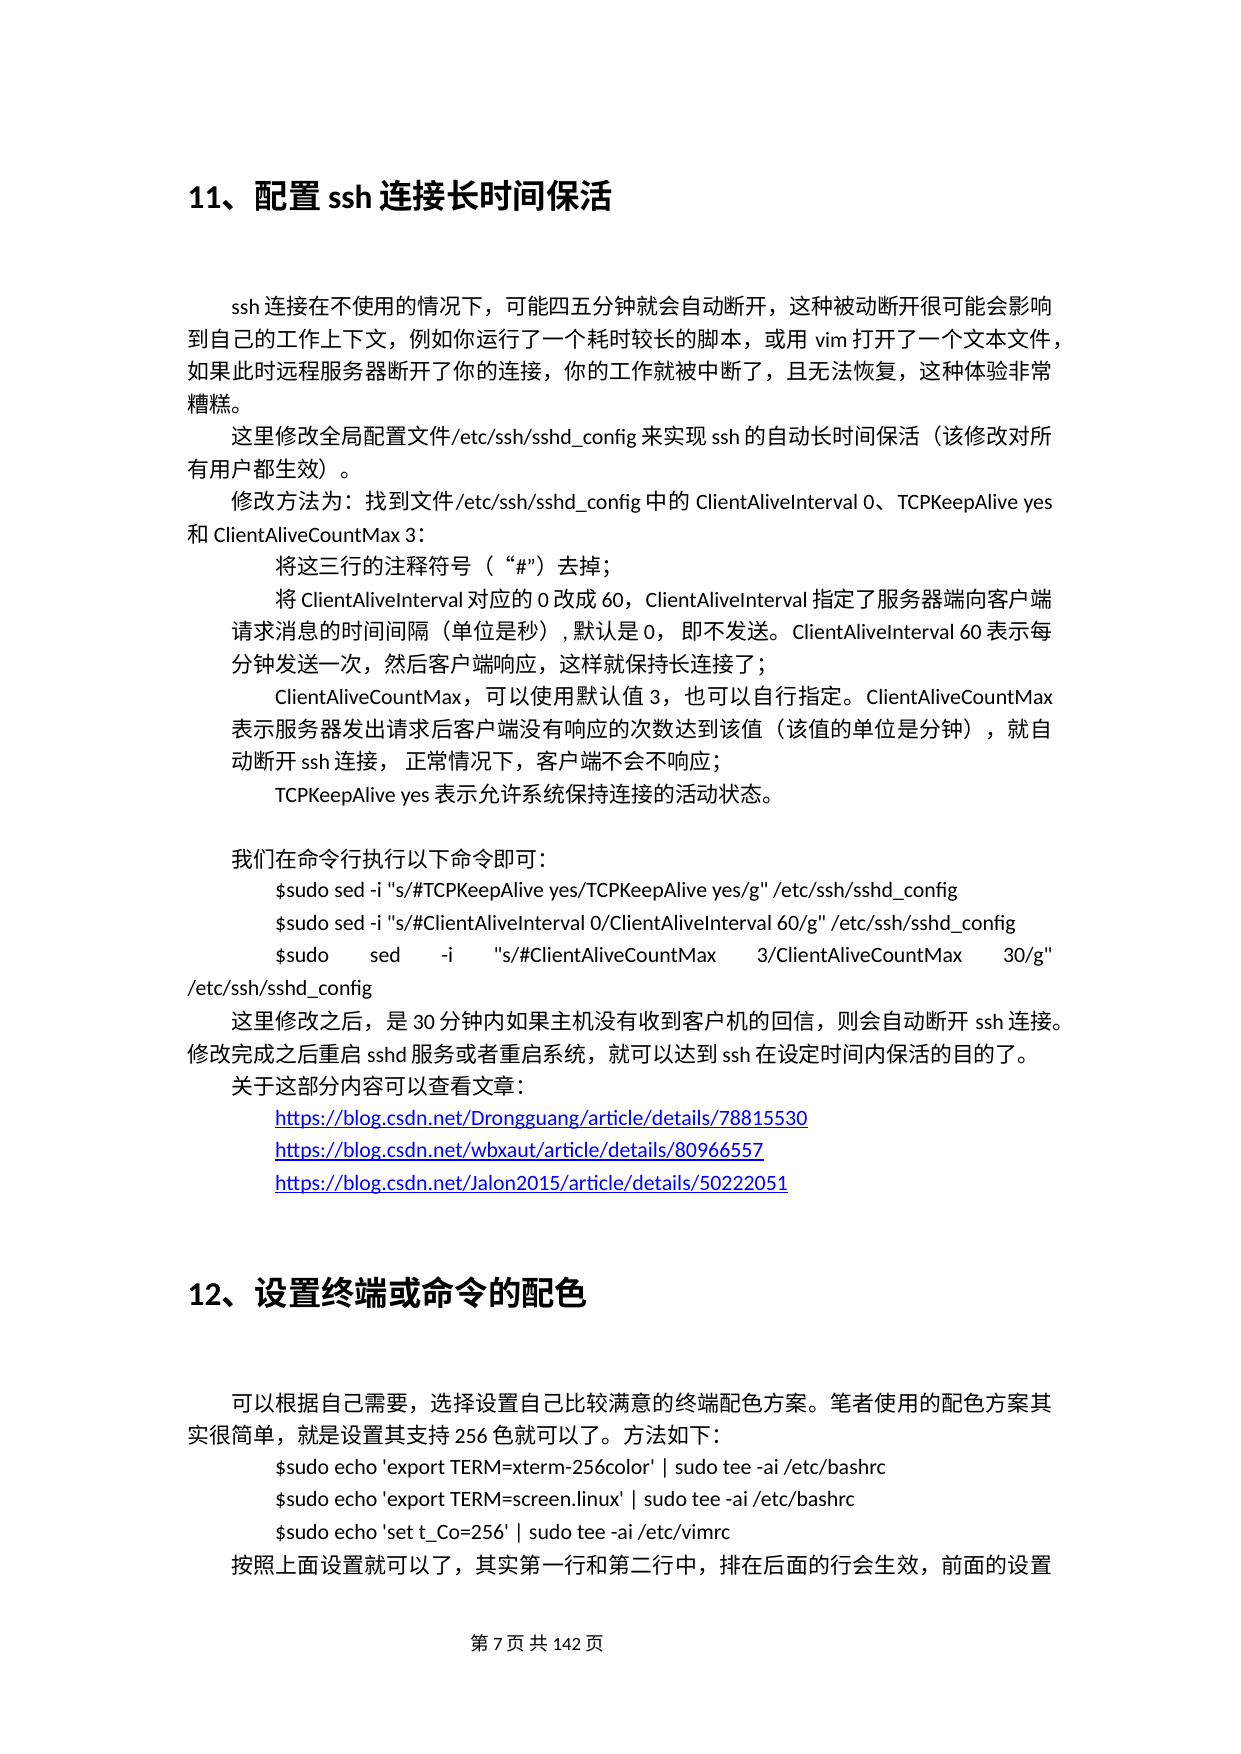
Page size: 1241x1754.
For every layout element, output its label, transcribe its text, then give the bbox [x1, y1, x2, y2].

subtitle 12、设置终端或命令的配色 [187, 1258, 1053, 1323]
text 将这三行的注释符号（“#”）去掉； [231, 549, 1053, 581]
text $sudo sed -i "s/#ClientAliveInterval 0/ClientAliveInterval 60/g" /etc/ssh/sshd_config [187, 906, 1053, 939]
text 这里修改之后，是30分钟内如果主机没有收到客户机的回信，则会自动断开ssh连接。修改完成之后重启sshd服务或者重启系统，就可以达到ssh在设定时间内保活的目的了。 [187, 1004, 1053, 1069]
text $sudo sed -i "s/#TCPKeepAlive yes/TCPKeepAlive yes/g" /etc/ssh/sshd_config [187, 874, 1053, 906]
text ClientAliveCountMax，可以使用默认值3，也可以自行指定。ClientAliveCountMax表示服务器发出请求后客户端没有响应的次数达到该值（该值的单位是分钟），就自动断开ssh连接， 正常情况下，客户端不会不响应； [231, 679, 1053, 776]
text https://blog.csdn.net/wbxaut/article/details/80966557 [187, 1134, 1053, 1166]
text https://blog.csdn.net/Drongguang/article/details/78815530 [187, 1101, 1053, 1134]
text $sudo echo 'export TERM=xterm-256color' | sudo tee -ai /etc/bashrc [187, 1450, 1053, 1483]
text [187, 1548, 1053, 1580]
text 我们在命令行执行以下命令即可： [187, 841, 1053, 874]
subtitle 11、配置ssh连接长时间保活 [187, 162, 1053, 227]
text $sudo echo 'set t_Co=256' | sudo tee -ai /etc/vimrc [187, 1515, 1053, 1548]
text TCPKeepAlive yes表示允许系统保持连接的活动状态。 [231, 776, 1053, 809]
text 这里修改全局配置文件/etc/ssh/sshd_config来实现ssh的自动长时间保活（该修改对所有用户都生效）。 [187, 419, 1053, 484]
text $sudo sed -i "s/#ClientAliveCountMax 3/ClientAliveCountMax 30/g" /etc/ssh/sshd_config [187, 939, 1053, 1004]
text $sudo echo 'export TERM=screen.linux' | sudo tee -ai /etc/bashrc [187, 1483, 1053, 1515]
text 可以根据自己需要，选择设置自己比较满意的终端配色方案。笔者使用的配色方案其实很简单，就是设置其支持256色就可以了。方法如下： [187, 1385, 1053, 1450]
text 关于这部分内容可以查看文章： [187, 1069, 1053, 1101]
text ssh连接在不使用的情况下，可能四五分钟就会自动断开，这种被动断开很可能会影响到自己的工作上下文，例如你运行了一个耗时较长的脚本，或用vim打开了一个文本文件，如果此时远程服务器断开了你的连接，你的工作就被中断了，且无法恢复，这种体验非常糟糕。 [187, 289, 1053, 419]
text 将ClientAliveInterval对应的0改成60，ClientAliveInterval指定了服务器端向客户端请求消息的时间间隔（单位是秒）, 默认是0， 即不发送。ClientAliveInterval 60表示每分钟发送一次，然后客户端响应，这样就保持长连接了； [231, 581, 1053, 679]
text https://blog.csdn.net/Jalon2015/article/details/50222051 [187, 1166, 1053, 1199]
text 修改方法为：找到文件/etc/ssh/sshd_config中的 ClientAliveInterval 0、TCPKeepAlive yes和ClientAliveCountMax 3： [187, 484, 1053, 549]
